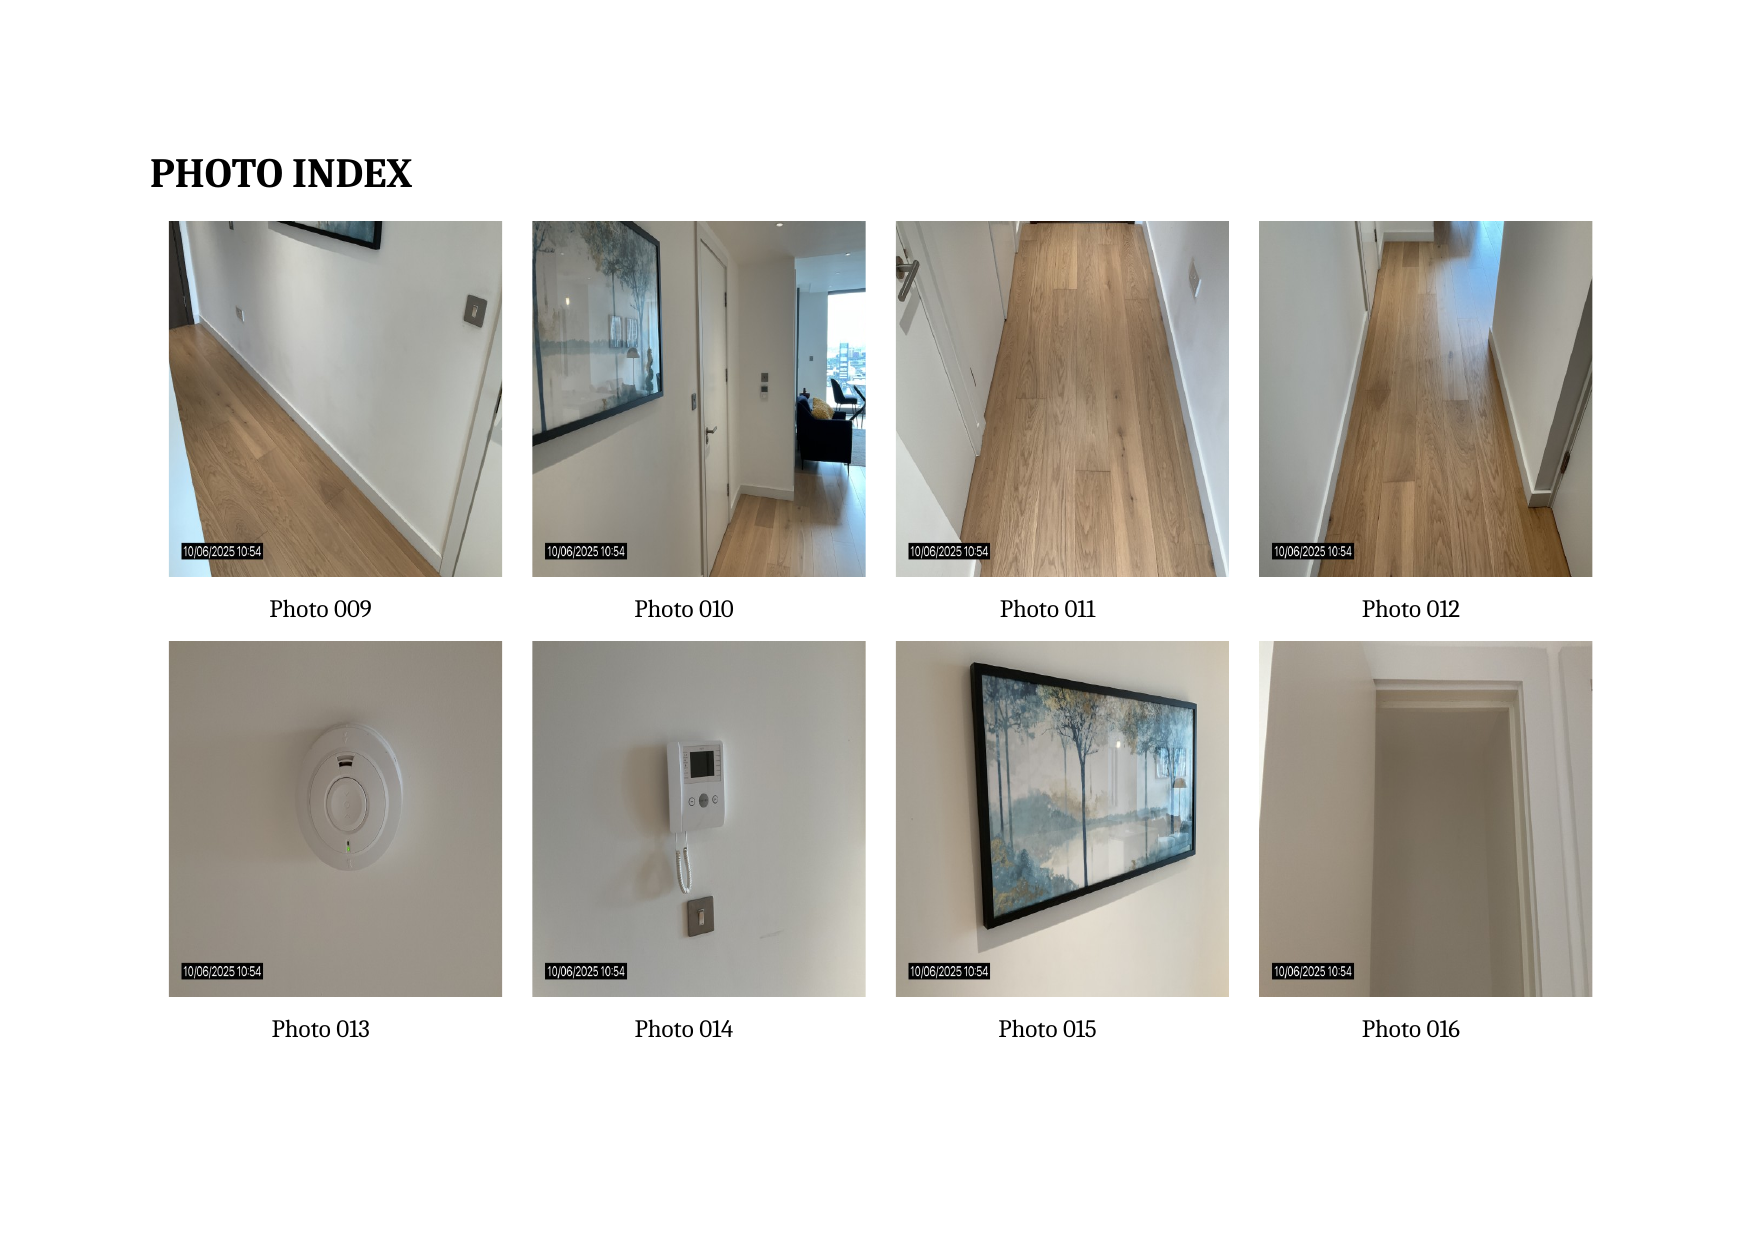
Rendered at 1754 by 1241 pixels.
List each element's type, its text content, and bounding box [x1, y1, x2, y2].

table_cell Photo 010 [502, 580, 866, 642]
table_cell Photo 009 [139, 580, 502, 642]
picture [1259, 221, 1593, 577]
table_header [502, 222, 866, 580]
table_header [1229, 222, 1592, 580]
table_cell [866, 642, 1229, 1000]
table_cell Photo 016 [1229, 1000, 1592, 1062]
table_cell [502, 642, 866, 1000]
table_header [139, 222, 502, 580]
picture [895, 641, 1229, 997]
table_cell Photo 013 [139, 1000, 502, 1062]
picture [168, 641, 503, 997]
table_cell Photo 011 [866, 580, 1229, 642]
table_cell Photo 012 [1229, 580, 1592, 642]
table_cell [1229, 642, 1592, 1000]
table_header [866, 222, 1229, 580]
picture [895, 221, 1229, 577]
table_cell [139, 642, 502, 1000]
picture [532, 641, 866, 997]
text PHOTO INDEX [150, 150, 1604, 198]
table_cell Photo 014 [502, 1000, 866, 1062]
picture [1259, 641, 1593, 997]
picture [168, 221, 503, 577]
picture [532, 221, 866, 577]
table_cell Photo 015 [866, 1000, 1229, 1062]
